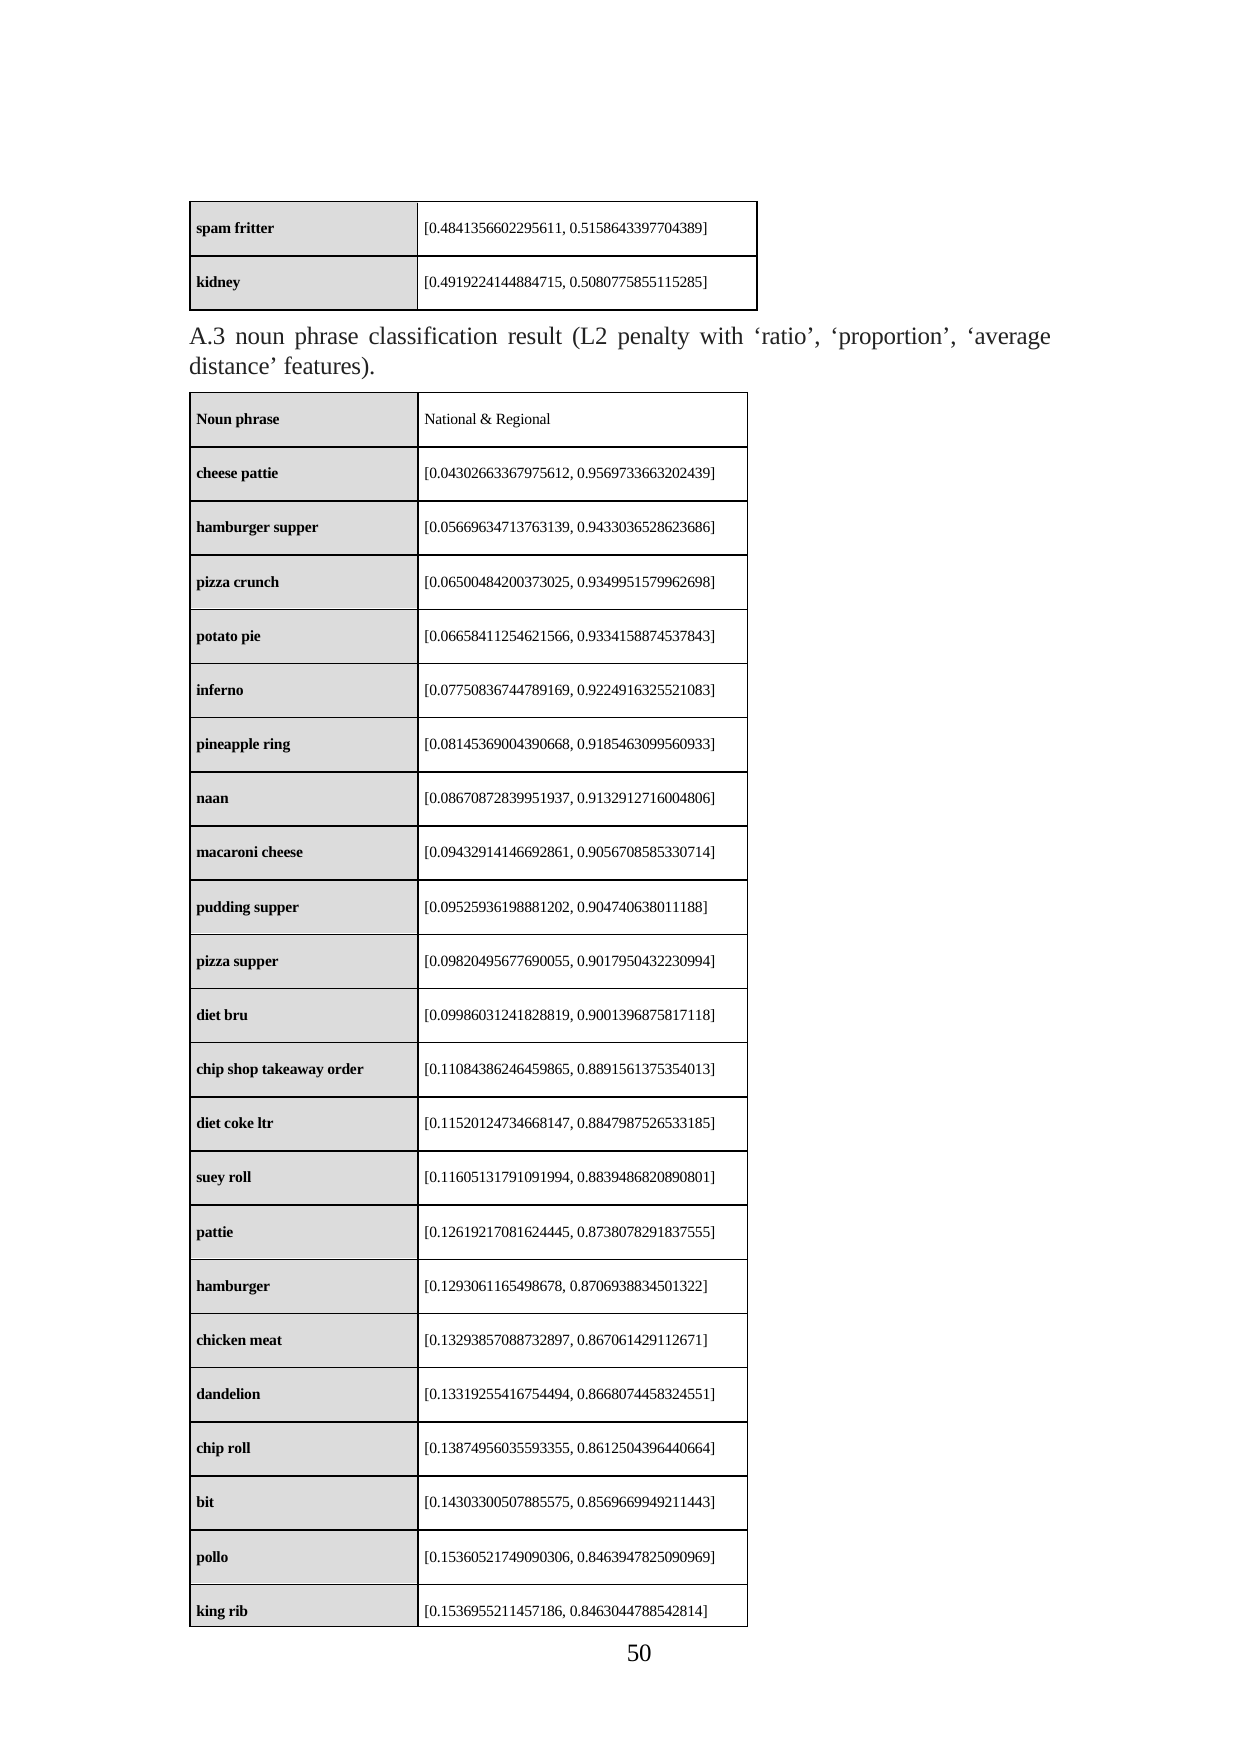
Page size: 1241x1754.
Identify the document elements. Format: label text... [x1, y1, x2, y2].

table_cell king rib [191, 1585, 417, 1626]
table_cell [419, 1585, 747, 1626]
table_cell pudding supper [191, 881, 417, 933]
table_cell [0.1293061165498678, 0.8706938834501322] [419, 1260, 747, 1313]
table_cell [0.08670872839951937, 0.9132912716004806] [419, 773, 747, 825]
table_cell potato pie [191, 610, 417, 663]
table_cell hamburger supper [191, 502, 417, 554]
table_cell pizza supper [191, 935, 417, 988]
table_cell [0.11084386246459865, 0.8891561375354013] [419, 1043, 747, 1096]
table_cell [0.07750836744789169, 0.9224916325521083] [419, 664, 747, 717]
table_cell [0.06658411254621566, 0.9334158874537843] [419, 610, 747, 663]
table_cell [0.09820495677690055, 0.9017950432230994] [419, 935, 747, 988]
table_cell cheese pattie [191, 448, 417, 500]
table_cell spam fritter [191, 202, 417, 255]
text A.3 noun phrase classification result (L2 penalty with ‘ratio’, ‘proportion’, ‘average distance’ features). [189, 350, 1051, 380]
table_cell [0.09986031241828819, 0.9001396875817118] [419, 989, 747, 1042]
table_cell [0.12619217081624445, 0.8738078291837555] [419, 1206, 747, 1258]
table_cell [0.05669634713763139, 0.9433036528623686] [419, 502, 747, 554]
table_cell naan [191, 773, 417, 825]
table_cell chip shop takeaway order [191, 1043, 417, 1096]
table_header Noun phrase [191, 393, 417, 446]
table_cell [0.06500484200373025, 0.9349951579962698] [419, 556, 747, 608]
table_cell chicken meat [191, 1314, 417, 1367]
table_cell dandelion [191, 1368, 417, 1421]
table_cell [0.4841356602295611, 0.5158643397704389] [418, 202, 756, 255]
table_cell [0.04302663367975612, 0.9569733663202439] [419, 448, 747, 500]
table_cell [0.14303300507885575, 0.8569669949211443] [419, 1477, 747, 1529]
table_cell [0.13293857088732897, 0.867061429112671] [419, 1314, 747, 1367]
table_cell macaroni cheese [191, 827, 417, 879]
table_cell [0.08145369004390668, 0.9185463099560933] [419, 718, 747, 771]
table_cell [0.09432914146692861, 0.9056708585330714] [419, 827, 747, 879]
table_cell [0.15360521749090306, 0.8463947825090969] [419, 1531, 747, 1583]
table_cell pattie [191, 1206, 417, 1258]
table_cell chip roll [191, 1423, 417, 1475]
table_cell [0.13874956035593355, 0.8612504396440664] [419, 1423, 747, 1475]
table_cell diet bru [191, 989, 417, 1042]
table_cell [0.09525936198881202, 0.904740638011188] [419, 881, 747, 933]
table_cell pineapple ring [191, 718, 417, 771]
table_cell pollo [191, 1531, 417, 1583]
table_cell inferno [191, 664, 417, 717]
table_cell hamburger [191, 1260, 417, 1313]
table_cell pizza crunch [191, 556, 417, 608]
table_cell [0.13319255416754494, 0.8668074458324551] [419, 1368, 747, 1421]
table_cell [0.11520124734668147, 0.8847987526533185] [419, 1098, 747, 1150]
table_cell [0.4919224144884715, 0.5080775855115285] [418, 257, 756, 309]
table_cell kidney [191, 257, 417, 309]
table_cell suey roll [191, 1152, 417, 1204]
table_header National & Regional [419, 393, 747, 446]
table_cell bit [191, 1477, 417, 1529]
table_cell [0.11605131791091994, 0.8839486820890801] [419, 1152, 747, 1204]
table_cell diet coke ltr [191, 1098, 417, 1150]
